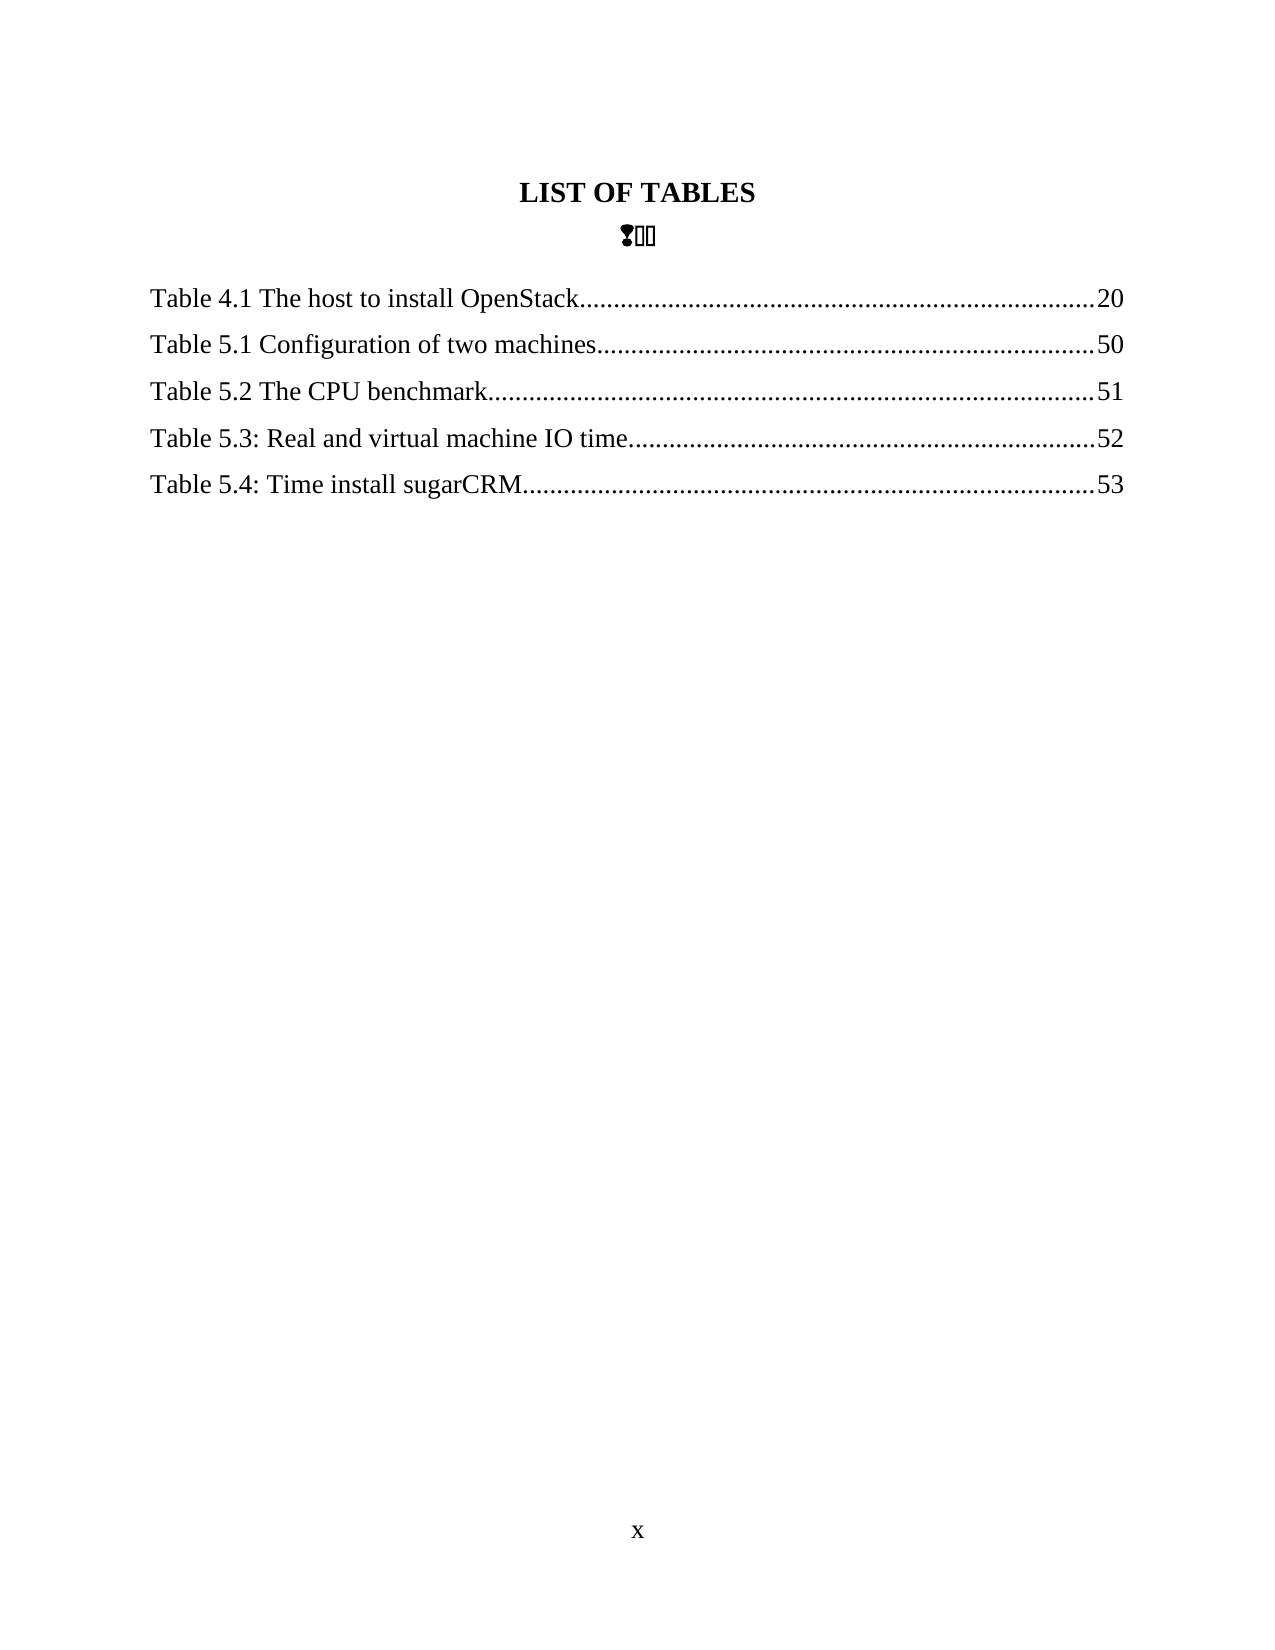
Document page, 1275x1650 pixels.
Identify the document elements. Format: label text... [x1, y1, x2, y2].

text Table 4.1 The host to install OpenStack 20 [150, 282, 1125, 313]
text Table 5.1 Configuration of two machines 50 [150, 328, 1125, 359]
text Table 5.2 The CPU benchmark 51 [150, 375, 1125, 406]
text Table 5.3: Real and virtual machine IO time. 52 [150, 422, 1125, 453]
text Table 5.4: Time install sugarCRM. 53 [150, 468, 1125, 499]
subtitle LIST OF TABLES [150, 175, 1125, 208]
